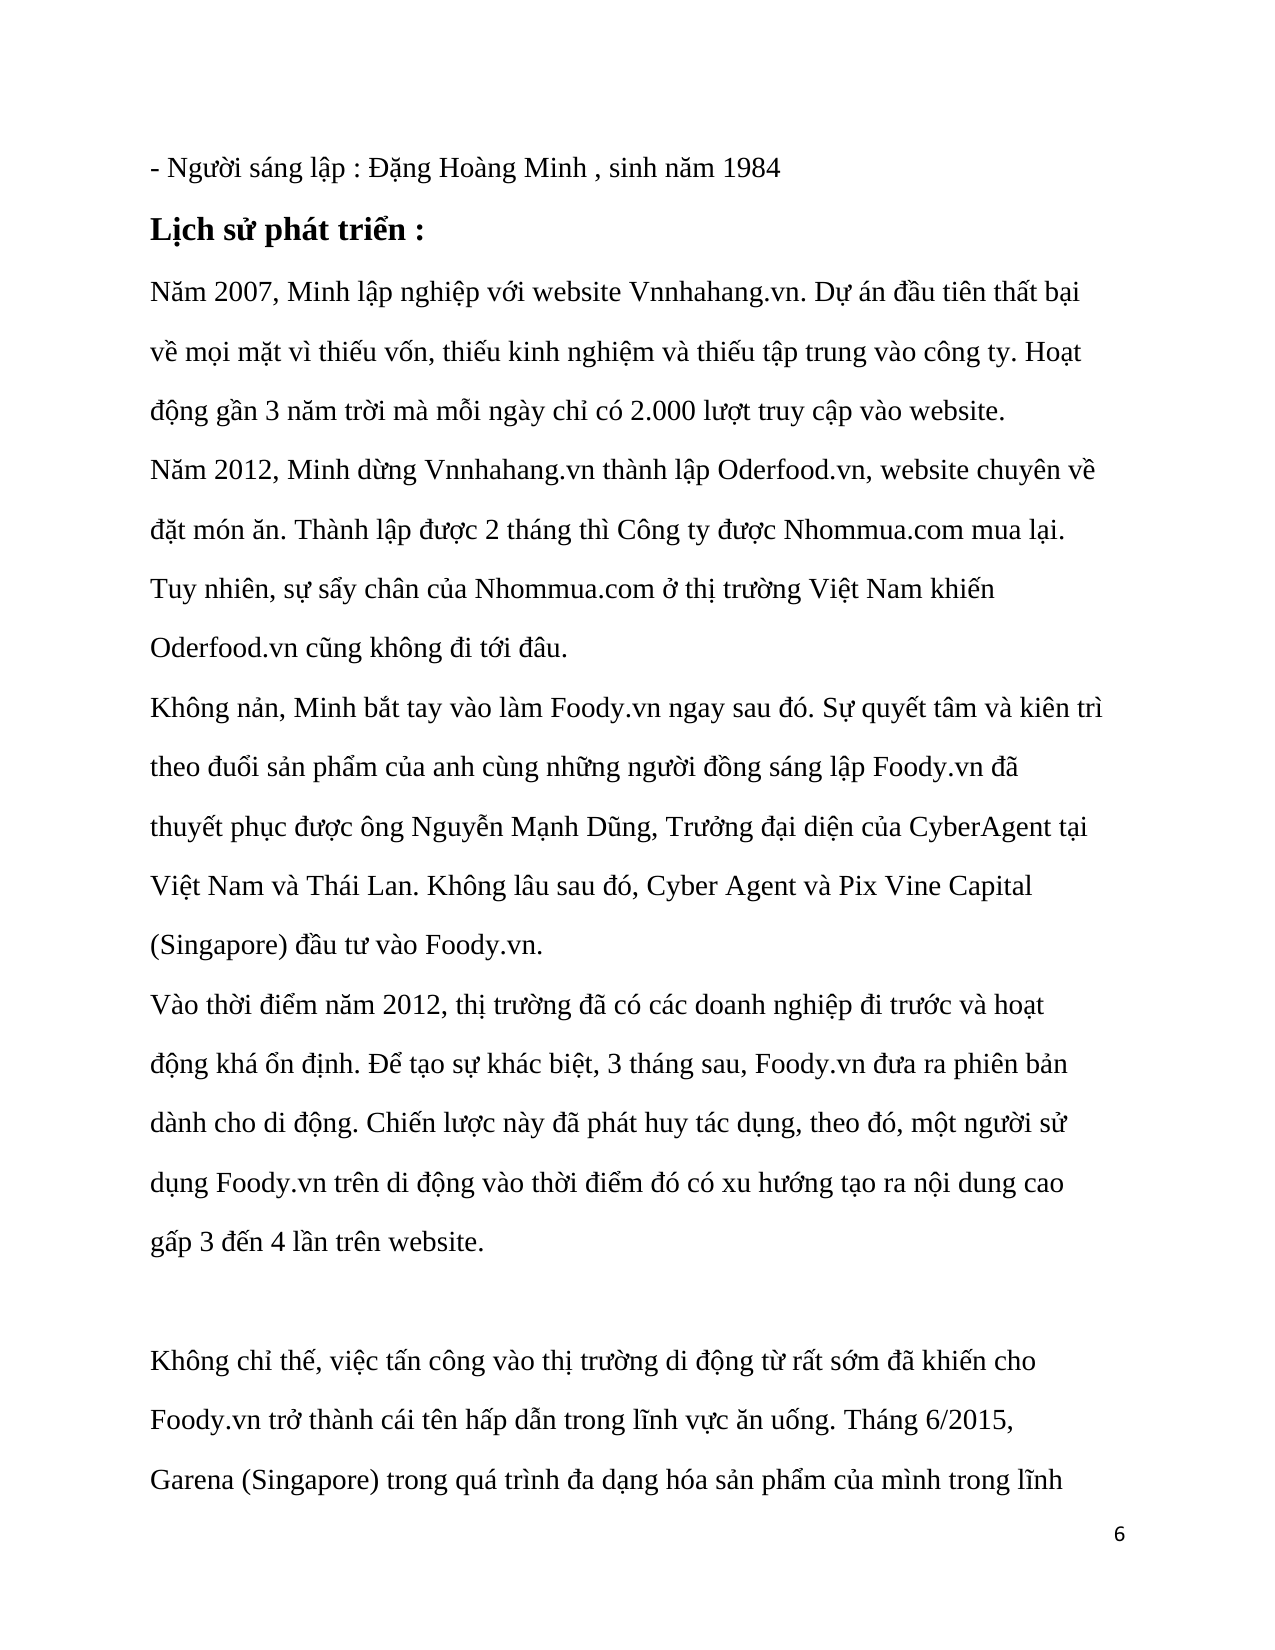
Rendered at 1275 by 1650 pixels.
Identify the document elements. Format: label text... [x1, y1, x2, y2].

text Việt Nam và Thái Lan. Không lâu sau đó, Cyber Agent và Pix Vine Capital [150, 868, 1125, 902]
text gấp 3 đến 4 lần trên website. [150, 1224, 1125, 1258]
text đặt món ăn. Thành lập được 2 tháng thì Công ty được Nhommua.com mua lại. [150, 512, 1125, 545]
text Vào thời điểm năm 2012, thị trường đã có các doanh nghiệp đi trước và hoạt [150, 987, 1125, 1020]
text Lịch sử phát triển : [150, 209, 1125, 248]
text động khá ổn định. Để tạo sự khác biệt, 3 tháng sau, Foody.vn đưa ra phiên bản [150, 1046, 1125, 1080]
text Tuy nhiên, sự sẩy chân của Nhommua.com ở thị trường Việt Nam khiến [150, 571, 1125, 605]
text động gần 3 năm trời mà mỗi ngày chỉ có 2.000 lượt truy cập vào website. [150, 393, 1125, 427]
text Năm 2012, Minh dừng Vnnhahang.vn thành lập Oderfood.vn, website chuyên về [150, 452, 1125, 486]
text Oderfood.vn cũng không đi tới đâu. [150, 631, 1125, 664]
text Không nản, Minh bắt tay vào làm Foody.vn ngay sau đó. Sự quyết tâm và kiên trì [150, 690, 1125, 723]
text Không chỉ thế, việc tấn công vào thị trường di động từ rất sớm đã khiến cho [150, 1343, 1125, 1377]
text thuyết phục được ông Nguyễn Mạnh Dũng, Trưởng đại diện của CyberAgent tại [150, 809, 1125, 842]
text Foody.vn trở thành cái tên hấp dẫn trong lĩnh vực ăn uống. Tháng 6/2015, [150, 1402, 1125, 1436]
text Garena (Singapore) trong quá trình đa dạng hóa sản phẩm của mình trong lĩnh [150, 1462, 1125, 1495]
text Năm 2007, Minh lập nghiệp với website Vnnhahang.vn. Dự án đầu tiên thất bại [150, 274, 1125, 308]
text (Singapore) đầu tư vào Foody.vn. [150, 927, 1125, 961]
text dụng Foody.vn trên di động vào thời điểm đó có xu hướng tạo ra nội dung cao [150, 1165, 1125, 1198]
text theo đuổi sản phẩm của anh cùng những người đồng sáng lập Foody.vn đã [150, 749, 1125, 783]
text dành cho di động. Chiến lược này đã phát huy tác dụng, theo đó, một người sử [150, 1106, 1125, 1139]
text - Người sáng lập : Đặng Hoàng Minh , sinh năm 1984 [150, 150, 1125, 183]
text về mọi mặt vì thiếu vốn, thiếu kinh nghiệm và thiếu tập trung vào công ty. Hoạt [150, 334, 1125, 367]
